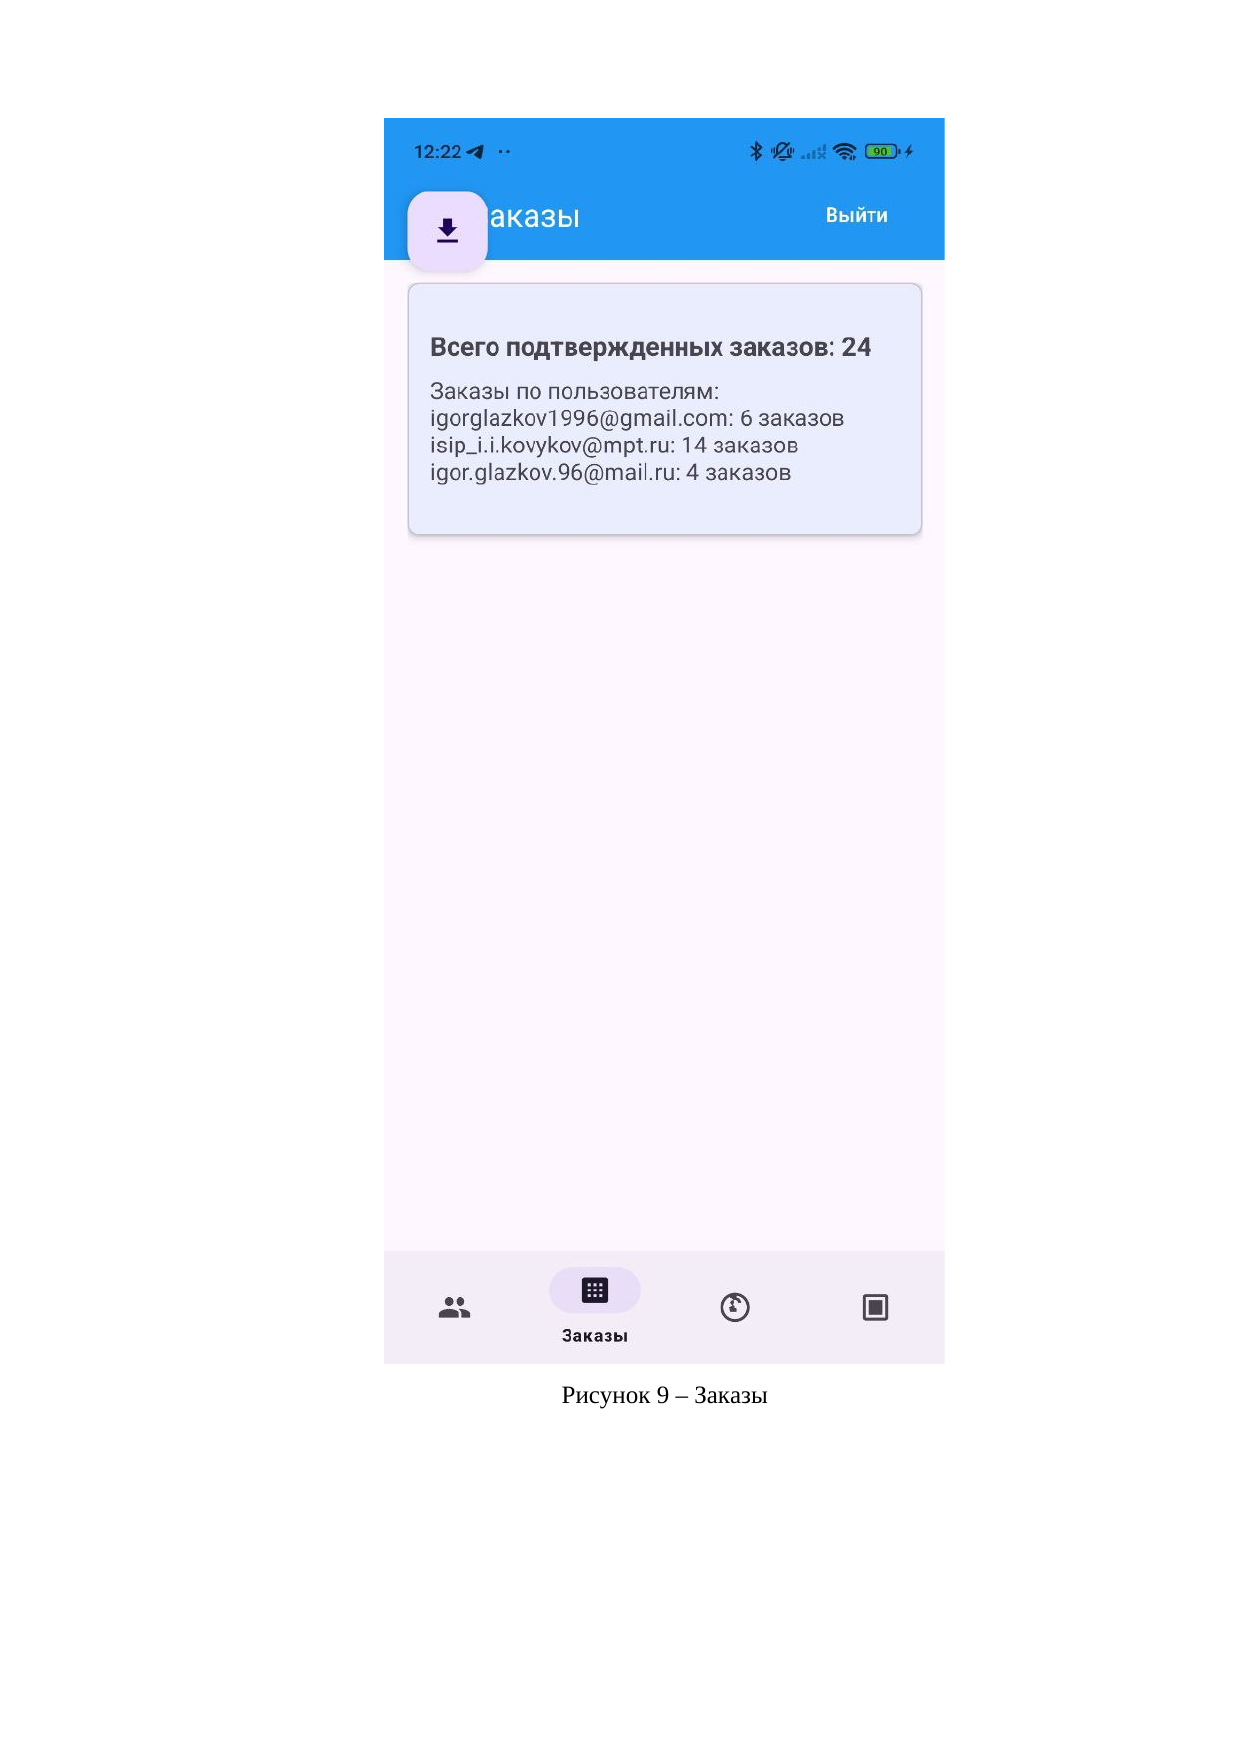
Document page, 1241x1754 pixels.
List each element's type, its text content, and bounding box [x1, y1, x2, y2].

picture [384, 118, 945, 1364]
